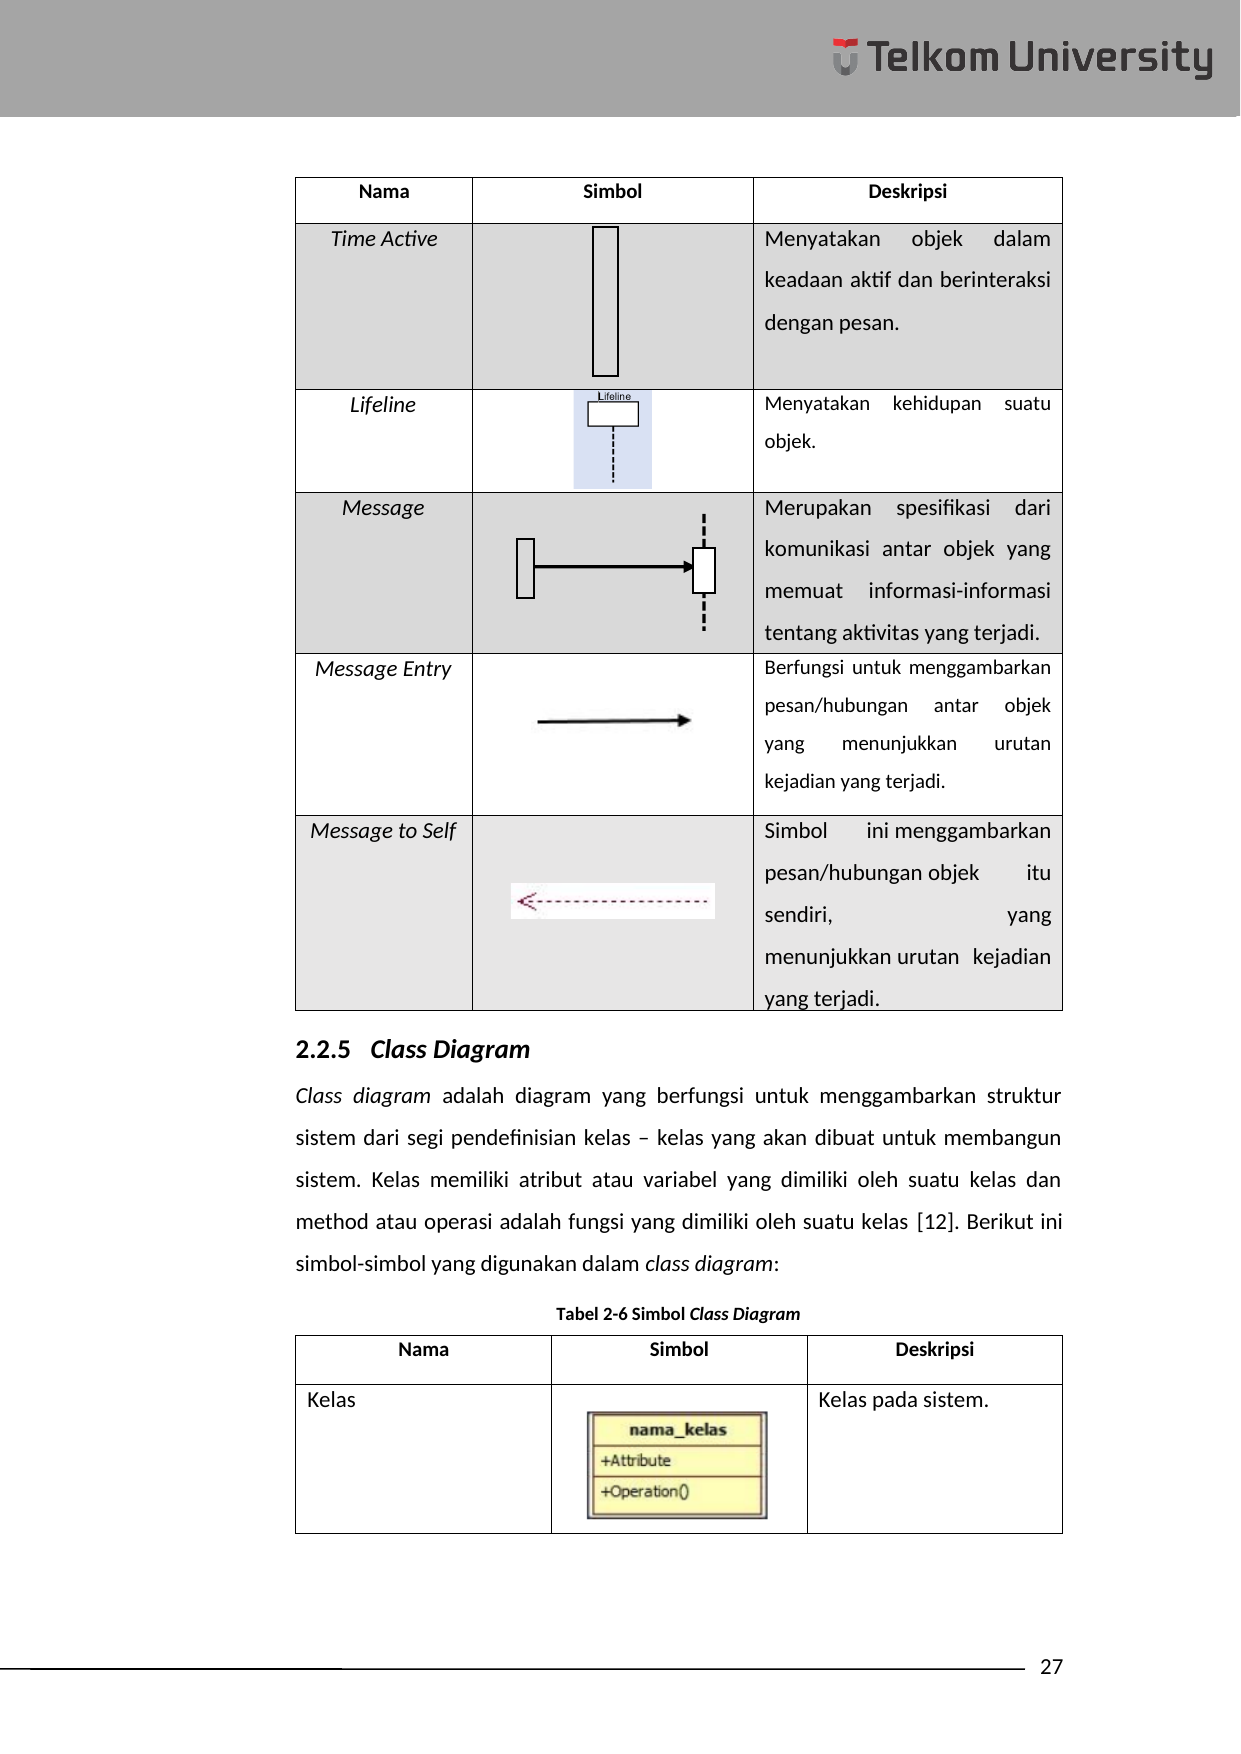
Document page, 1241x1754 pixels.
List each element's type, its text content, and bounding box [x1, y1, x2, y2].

table_cell Time Active [296, 224, 472, 389]
subtitle Class Diagram [295, 1032, 1063, 1065]
table_cell [473, 390, 753, 492]
table_cell Kelas [296, 1385, 551, 1533]
table_header Simbol [552, 1336, 807, 1384]
table_cell Deskripsi [754, 178, 1062, 223]
table_cell [473, 493, 753, 653]
table_header Nama [296, 1336, 551, 1384]
table_cell [473, 816, 753, 1010]
table_cell [473, 654, 753, 815]
table_cell Merupakan spesifikasi dari komunikasi antar objek yang memuat informasi-informasi tentang aktivitas yang terjadi. [754, 493, 1062, 653]
table_cell Message to Self [296, 816, 472, 1010]
picture [833, 38, 1213, 80]
picture [510, 883, 715, 919]
table_cell Message [296, 493, 472, 653]
table_cell Simbol [473, 178, 753, 223]
table_header Deskripsi [808, 1336, 1062, 1384]
table_cell Lifeline [296, 390, 472, 492]
picture [573, 390, 652, 489]
table_cell [552, 1385, 807, 1533]
table_cell Kelas pada sistem. [808, 1385, 1062, 1533]
picture [530, 708, 695, 738]
table_cell Nama [296, 178, 472, 223]
text Class diagram adalah diagram yang berfungsi untuk menggambarkan struktur sistem dari segi pendefinisian kelas – kelas yang akan dibuat untuk membangun sistem. Kelas memiliki atribut atau variabel yang dimiliki oleh suatu kelas dan method atau operasi adalah fungsi yang dimiliki oleh suatu kelas [12]. Berikut ini simbol-simbol yang digunakan dalam class diagram: [295, 1081, 1063, 1277]
table_cell Simbol ini menggambarkan pesan/hubungan objek itu sendiri, yang menunjukkan urutan kejadian yang terjadi. [754, 816, 1062, 1010]
table_cell Message Entry [296, 654, 472, 815]
table_cell Berfungsi untuk menggambarkan pesan/hubungan antar objek yang menunjukkan urutan kejadian yang terjadi. [754, 654, 1062, 815]
table_cell [473, 224, 753, 389]
table_cell Menyatakan objek dalam keadaan aktif dan berinteraksi dengan pesan. [754, 224, 1062, 389]
table_cell Menyatakan kehidupan suatu objek. [754, 390, 1062, 492]
